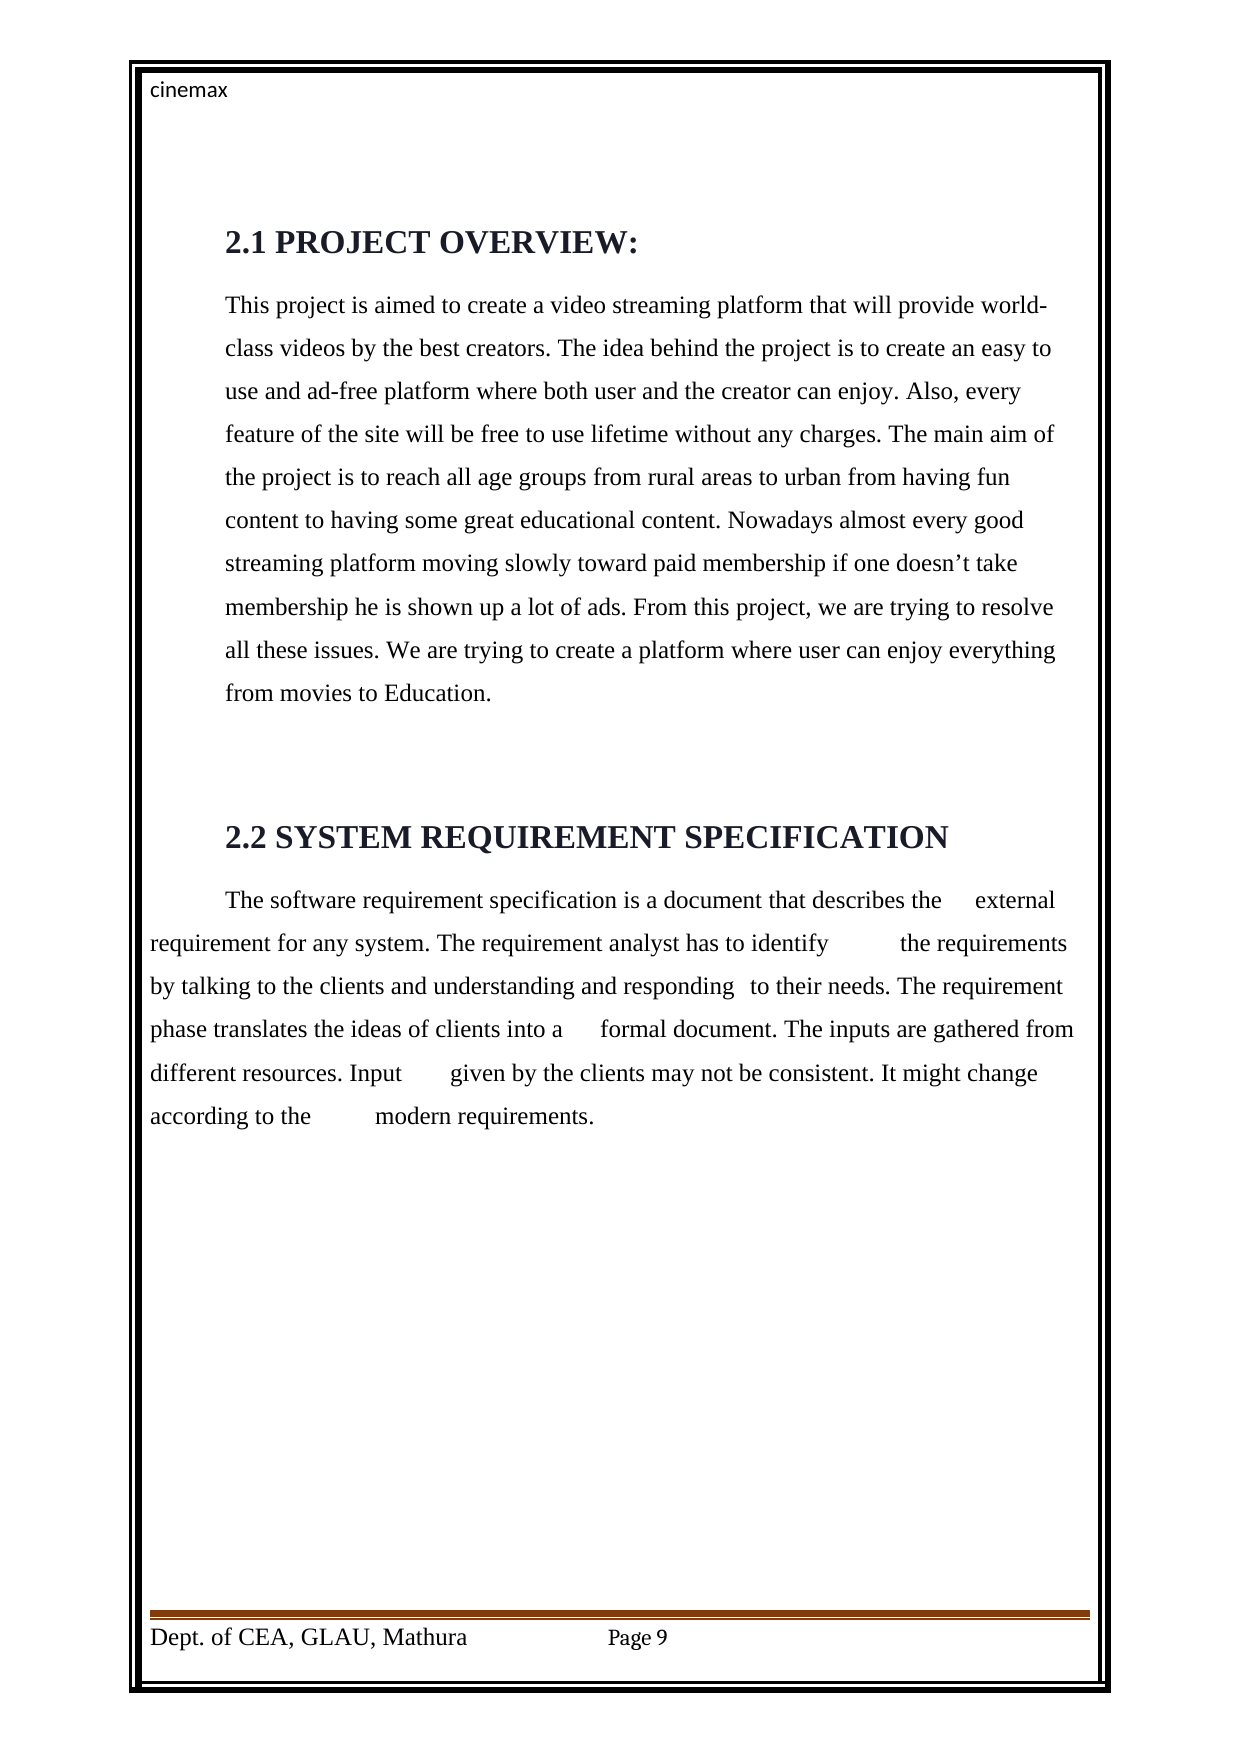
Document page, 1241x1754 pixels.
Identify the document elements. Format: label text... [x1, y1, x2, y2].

text 2.1 PROJECT OVERVIEW: [150, 222, 1090, 261]
text The software requirement specification is a document that describes the external requirement for any system. The requirement analyst has to identify the requirements by talking to the clients and understanding and responding to their needs. The requirement phase translates the ideas of clients into a formal document. The inputs are gathered from different resources. Input given by the clients may not be consistent. It might change according to the modern requirements. [150, 885, 1090, 1129]
text This project is aimed to create a video streaming platform that will provide world- class videos by the best creators. The idea behind the project is to create an easy to use and ad-free platform where both user and the creator can enjoy. Also, every feature of the site will be free to use lifetime without any charges. The main aim of the project is to reach all age groups from rural areas to urban from having fun content to having some great educational content. Nowadays almost every good streaming platform moving slowly toward paid membership if one doesn’t take membership he is shown up a lot of ads. From this project, we are trying to resolve all these issues. We are trying to create a platform where user can enjoy everything from movies to Education. [150, 290, 1090, 707]
text 2.2 SYSTEM REQUIREMENT SPECIFICATION [150, 818, 1090, 856]
